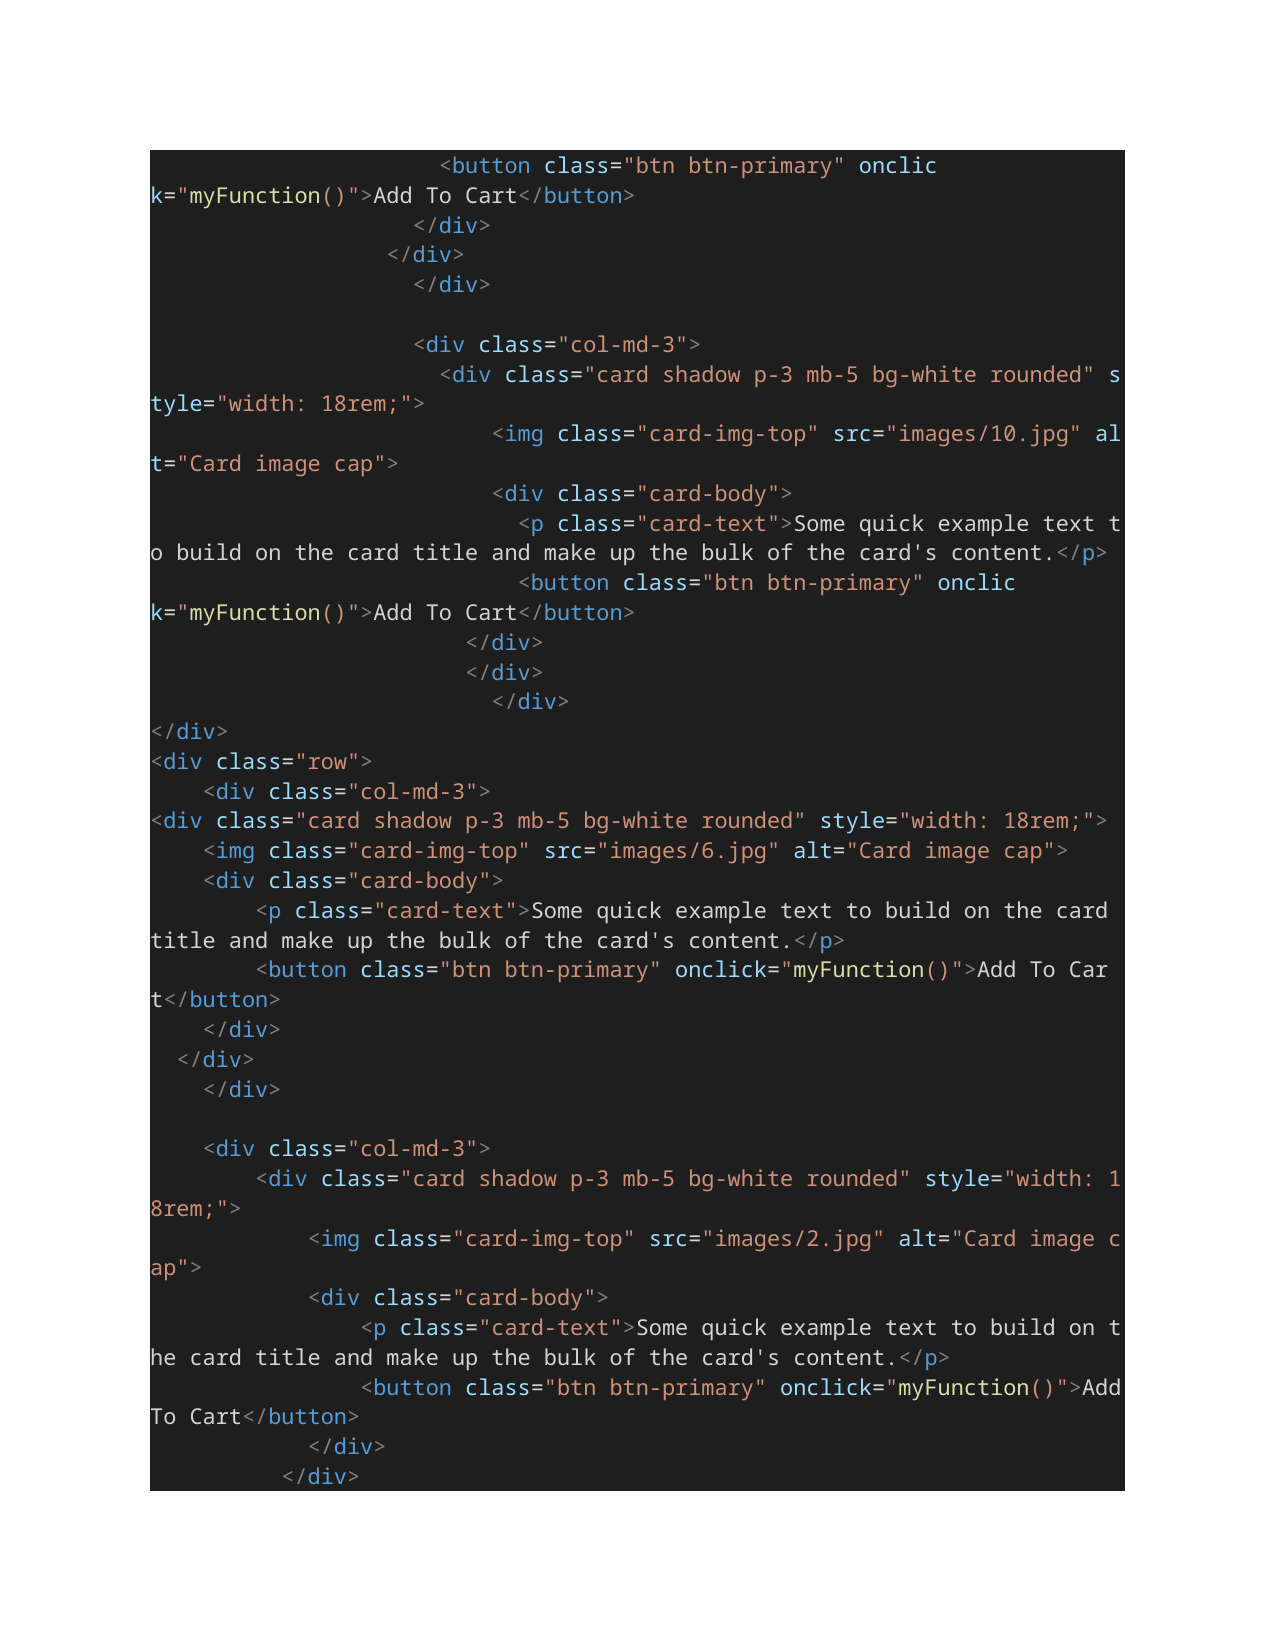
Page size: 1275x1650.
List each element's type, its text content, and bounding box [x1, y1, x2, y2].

text <div class="col-md-3"> [150, 329, 1125, 358]
text </div> [150, 1044, 1125, 1073]
text <button class="btn btn-primary" onclick="myFunction()">Add To Cart</button> [150, 150, 1125, 209]
text <div class="card-body"> [150, 865, 1125, 895]
text <p class="card-text">Some quick example text to build on the card title and make up the bulk of the card's content.</p> [150, 1312, 1125, 1371]
text <div class="col-md-3"> [150, 1133, 1125, 1163]
text </div> [150, 627, 1125, 656]
text <div class="card-body"> [150, 1282, 1125, 1312]
text <div class="card shadow p-3 mb-5 bg-white rounded" style="width: 18rem;"> [150, 805, 1125, 835]
text <div class="card-body"> [150, 478, 1125, 507]
text </div> [150, 239, 1125, 269]
text </div> [150, 656, 1125, 686]
text </div> [150, 269, 1125, 299]
text </div> [150, 1431, 1125, 1461]
text <div class="card shadow p-3 mb-5 bg-white rounded" style="width: 18rem;"> [150, 358, 1125, 418]
text </div> [150, 1073, 1125, 1103]
text <p class="card-text">Some quick example text to build on the card title and make up the bulk of the card's content.</p> [150, 895, 1125, 954]
text <button class="btn btn-primary" onclick="myFunction()">Add To Cart</button> [150, 954, 1125, 1014]
text <div class="row"> [150, 746, 1125, 776]
text <img class="card-img-top" src="images/2.jpg" alt="Card image cap"> [150, 1222, 1125, 1282]
text </div> [150, 686, 1125, 716]
text <div class="col-md-3"> [150, 776, 1125, 805]
text <button class="btn btn-primary" onclick="myFunction()">Add To Cart</button> [150, 1371, 1125, 1431]
text </div> [150, 716, 1125, 746]
text <p class="card-text">Some quick example text to build on the card title and make up the bulk of the card's content.</p> [150, 507, 1125, 567]
text <button class="btn btn-primary" onclick="myFunction()">Add To Cart</button> [150, 567, 1125, 627]
text </div> [150, 1461, 1125, 1491]
text </div> [150, 209, 1125, 239]
text <div class="card shadow p-3 mb-5 bg-white rounded" style="width: 18rem;"> [150, 1163, 1125, 1222]
text </div> [150, 1014, 1125, 1044]
text <img class="card-img-top" src="images/6.jpg" alt="Card image cap"> [150, 835, 1125, 865]
text <img class="card-img-top" src="images/10.jpg" alt="Card image cap"> [150, 418, 1125, 478]
